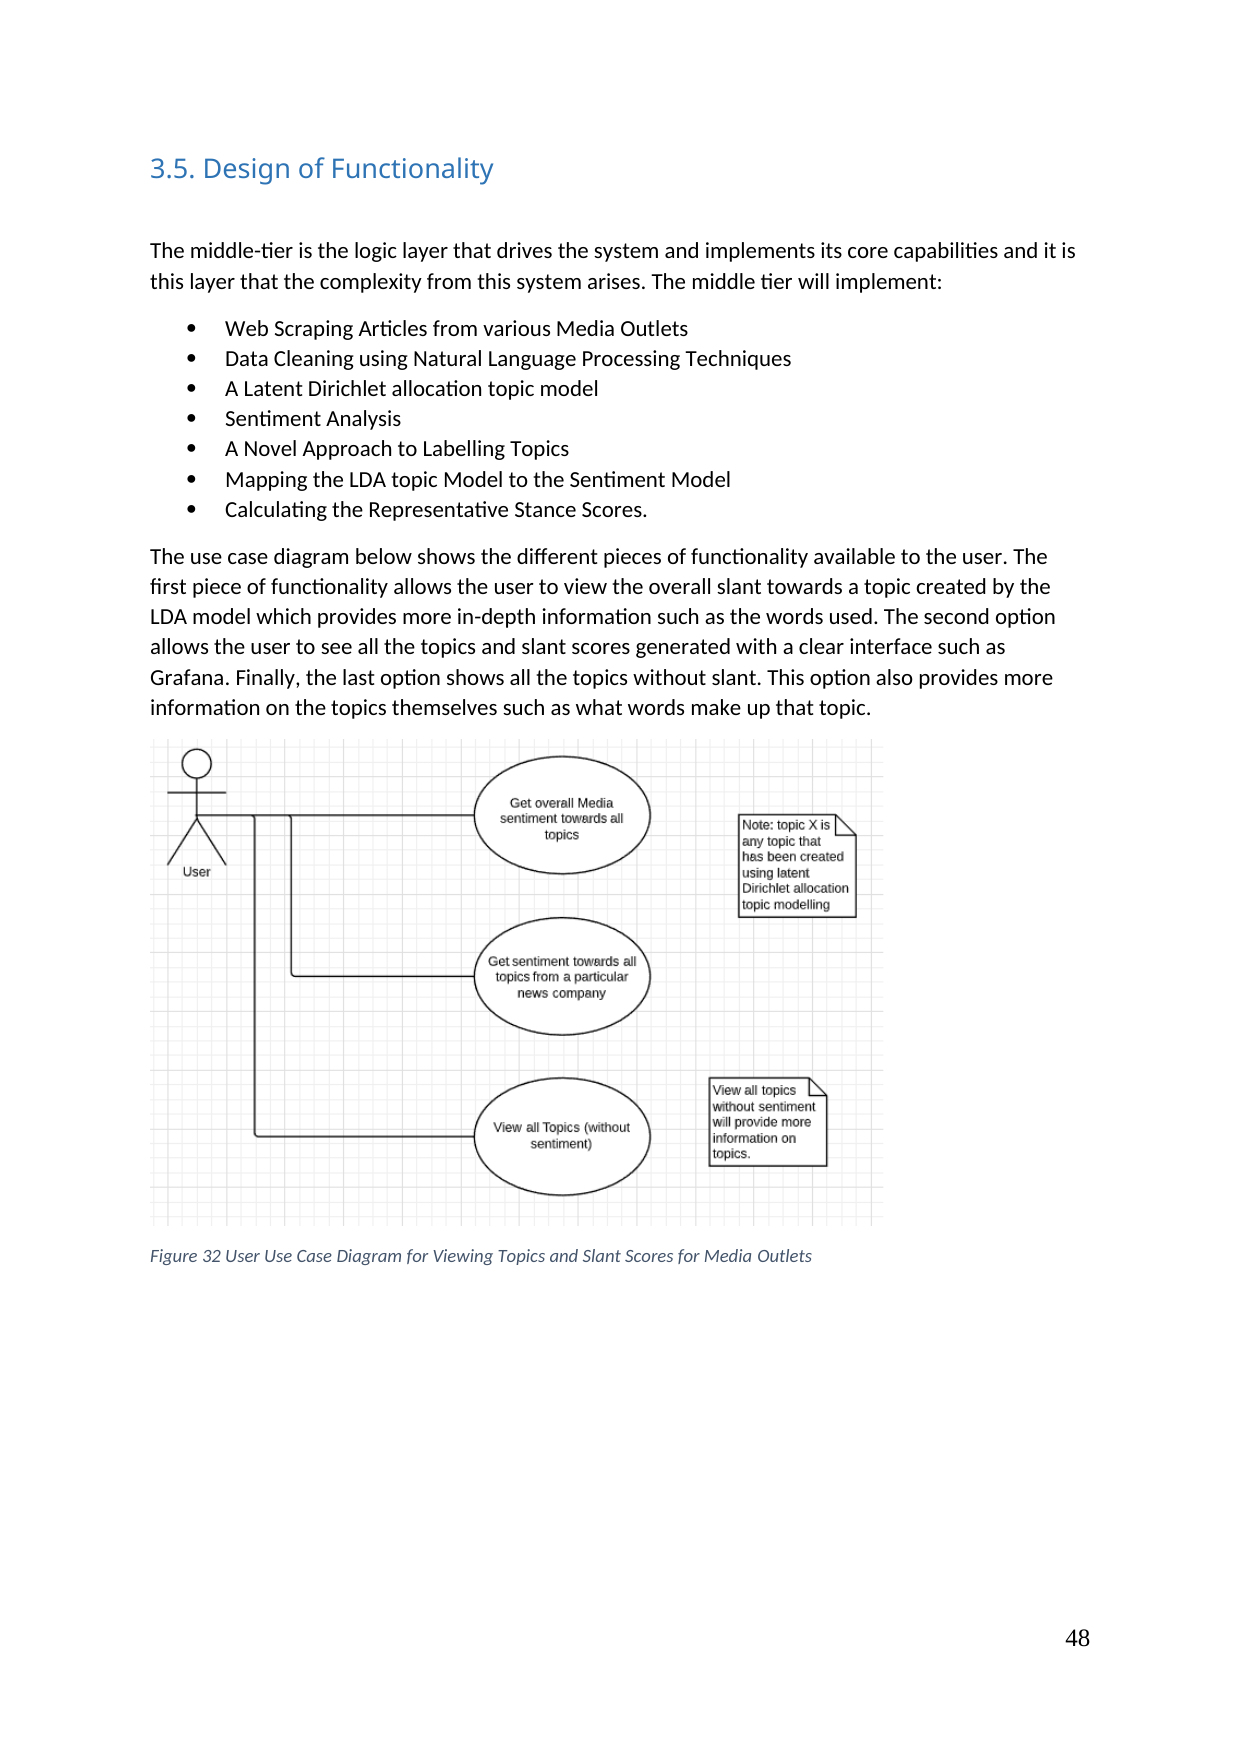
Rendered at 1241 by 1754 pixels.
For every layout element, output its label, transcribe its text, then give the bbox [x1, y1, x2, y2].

list Web Scraping Articles from various Media Outlets [187, 314, 1090, 342]
text Figure 32 User Use Case Diagram for Viewing Topics and Slant Scores for Media Outlets [150, 1244, 1090, 1267]
list Calculating the Representative Stance Scores. [187, 495, 1090, 523]
list A Novel Approach to Labelling Topics [187, 434, 1090, 463]
text The use case diagram below shows the different pieces of functionality available to the user. The first piece of functionality allows the user to view the overall slant towards a topic created by the LDA model which provides more in-depth information such as the words used. The second option allows the user to see all the topics and slant scores generated with a clear interface such as Grafana. Finally, the last option shows all the topics without slant. This option also provides more information on the topics themselves such as what words make up that topic. [150, 542, 1090, 721]
list Data Cleaning using Natural Language Processing Techniques [187, 344, 1090, 372]
picture [150, 739, 884, 1226]
list Sentiment Analysis [187, 404, 1090, 432]
subtitle 3.5. Design of Functionality [150, 150, 1090, 187]
list A Latent Dirichlet allocation topic model [187, 374, 1090, 402]
text The middle-tier is the logic layer that drives the system and implements its core capabilities and it is this layer that the complexity from this system arises. The middle tier will implement: [150, 237, 1090, 295]
list Mapping the LDA topic Model to the Sentiment Model [187, 465, 1090, 493]
